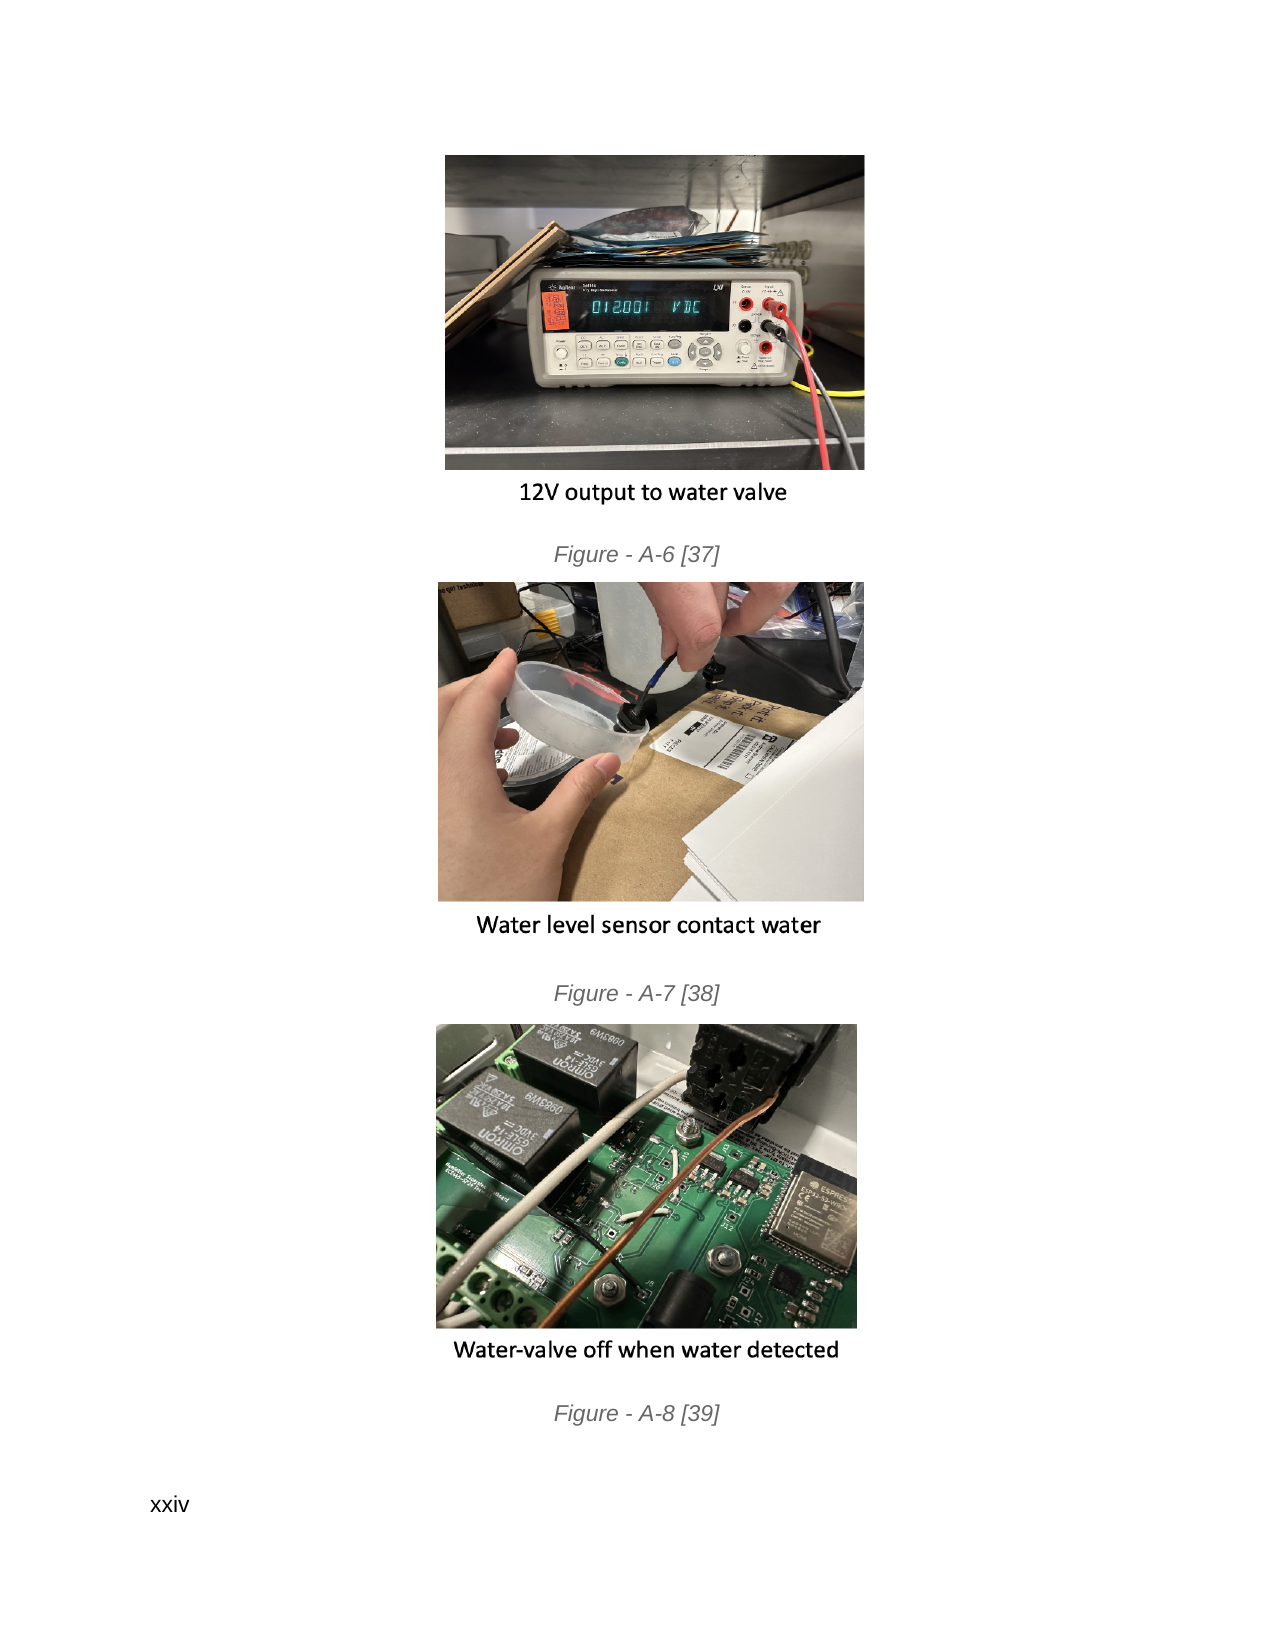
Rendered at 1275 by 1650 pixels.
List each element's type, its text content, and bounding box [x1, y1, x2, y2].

picture [441, 150, 873, 513]
picture [430, 1020, 864, 1368]
picture [429, 574, 872, 947]
